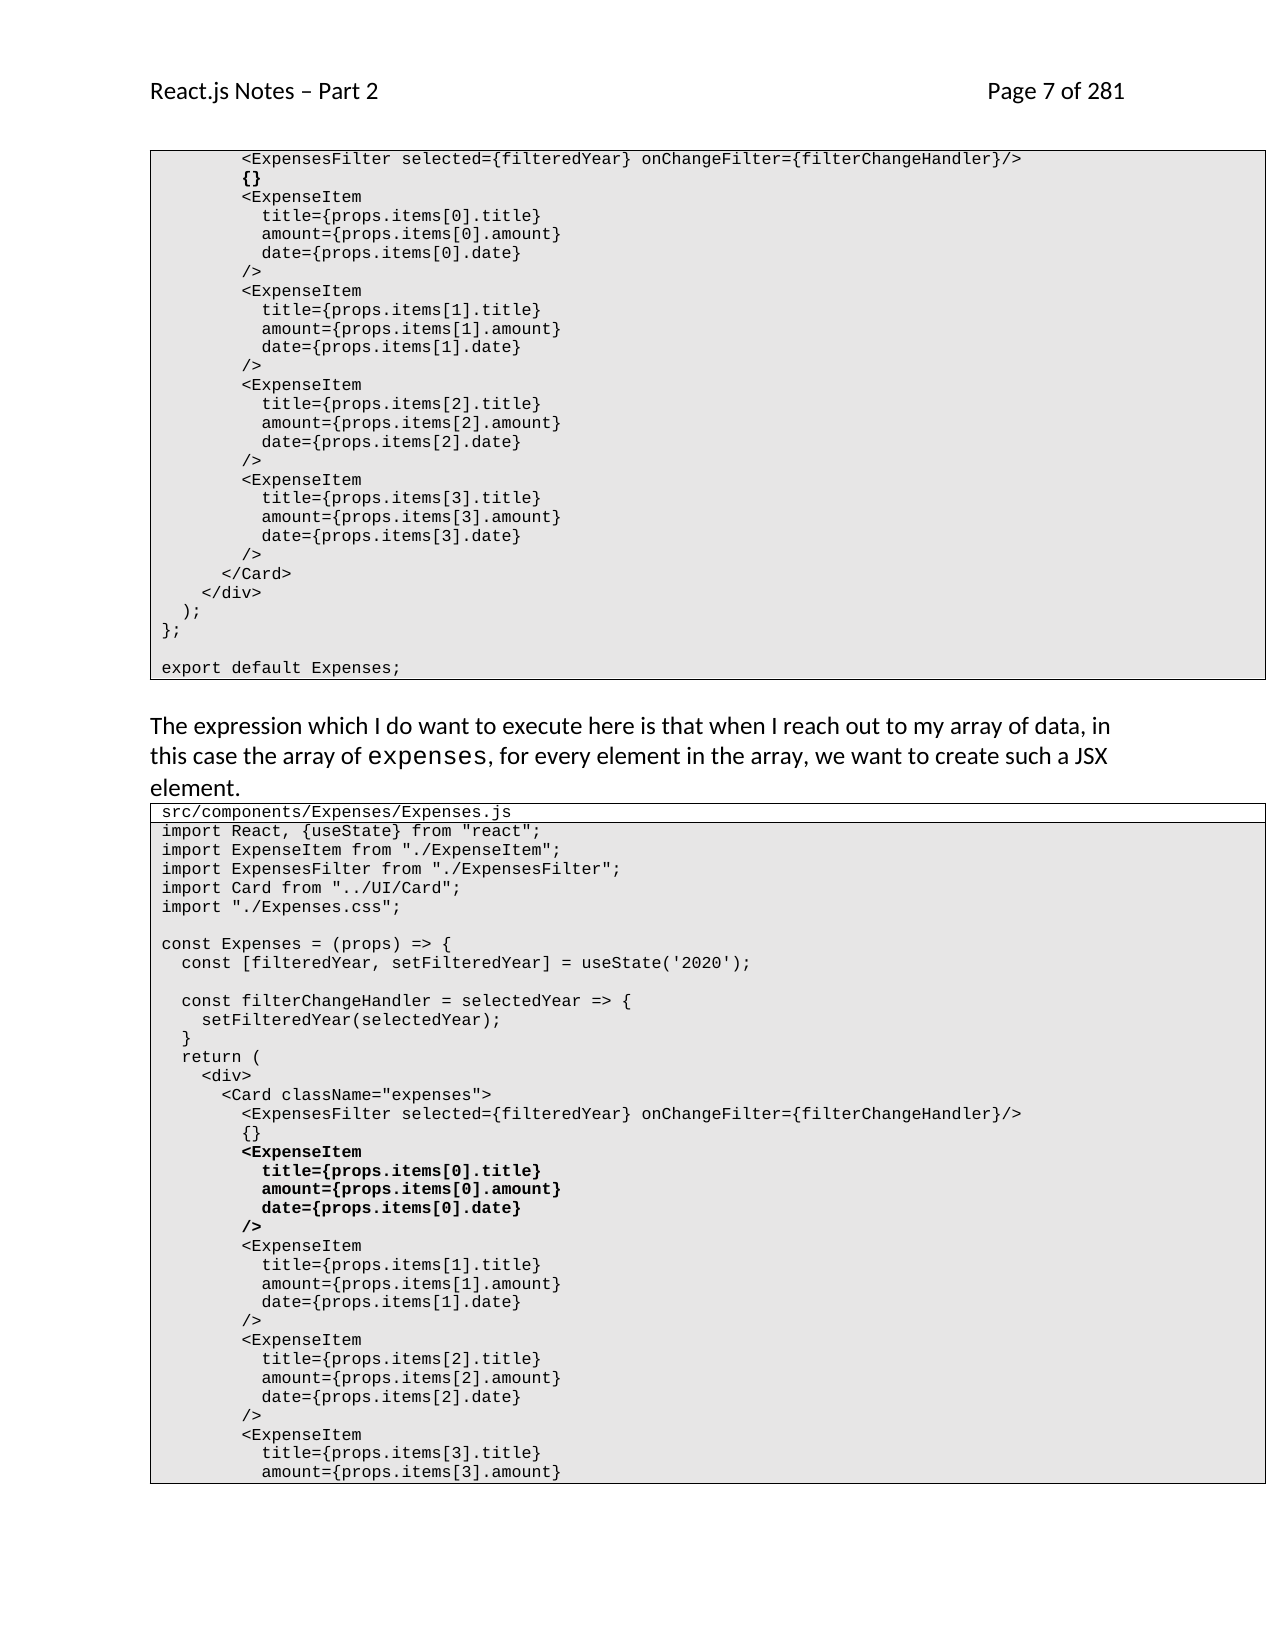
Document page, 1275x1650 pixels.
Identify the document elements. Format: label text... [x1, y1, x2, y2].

text The expression which I do want to execute here is that when I reach out to my array of data, in this case the array of expenses, for every element in the array, we want to create such a JSX element. [150, 710, 1125, 803]
table_header src/components/Expenses/Expenses.js [151, 804, 1265, 822]
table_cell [151, 823, 1265, 1483]
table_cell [151, 151, 1265, 678]
